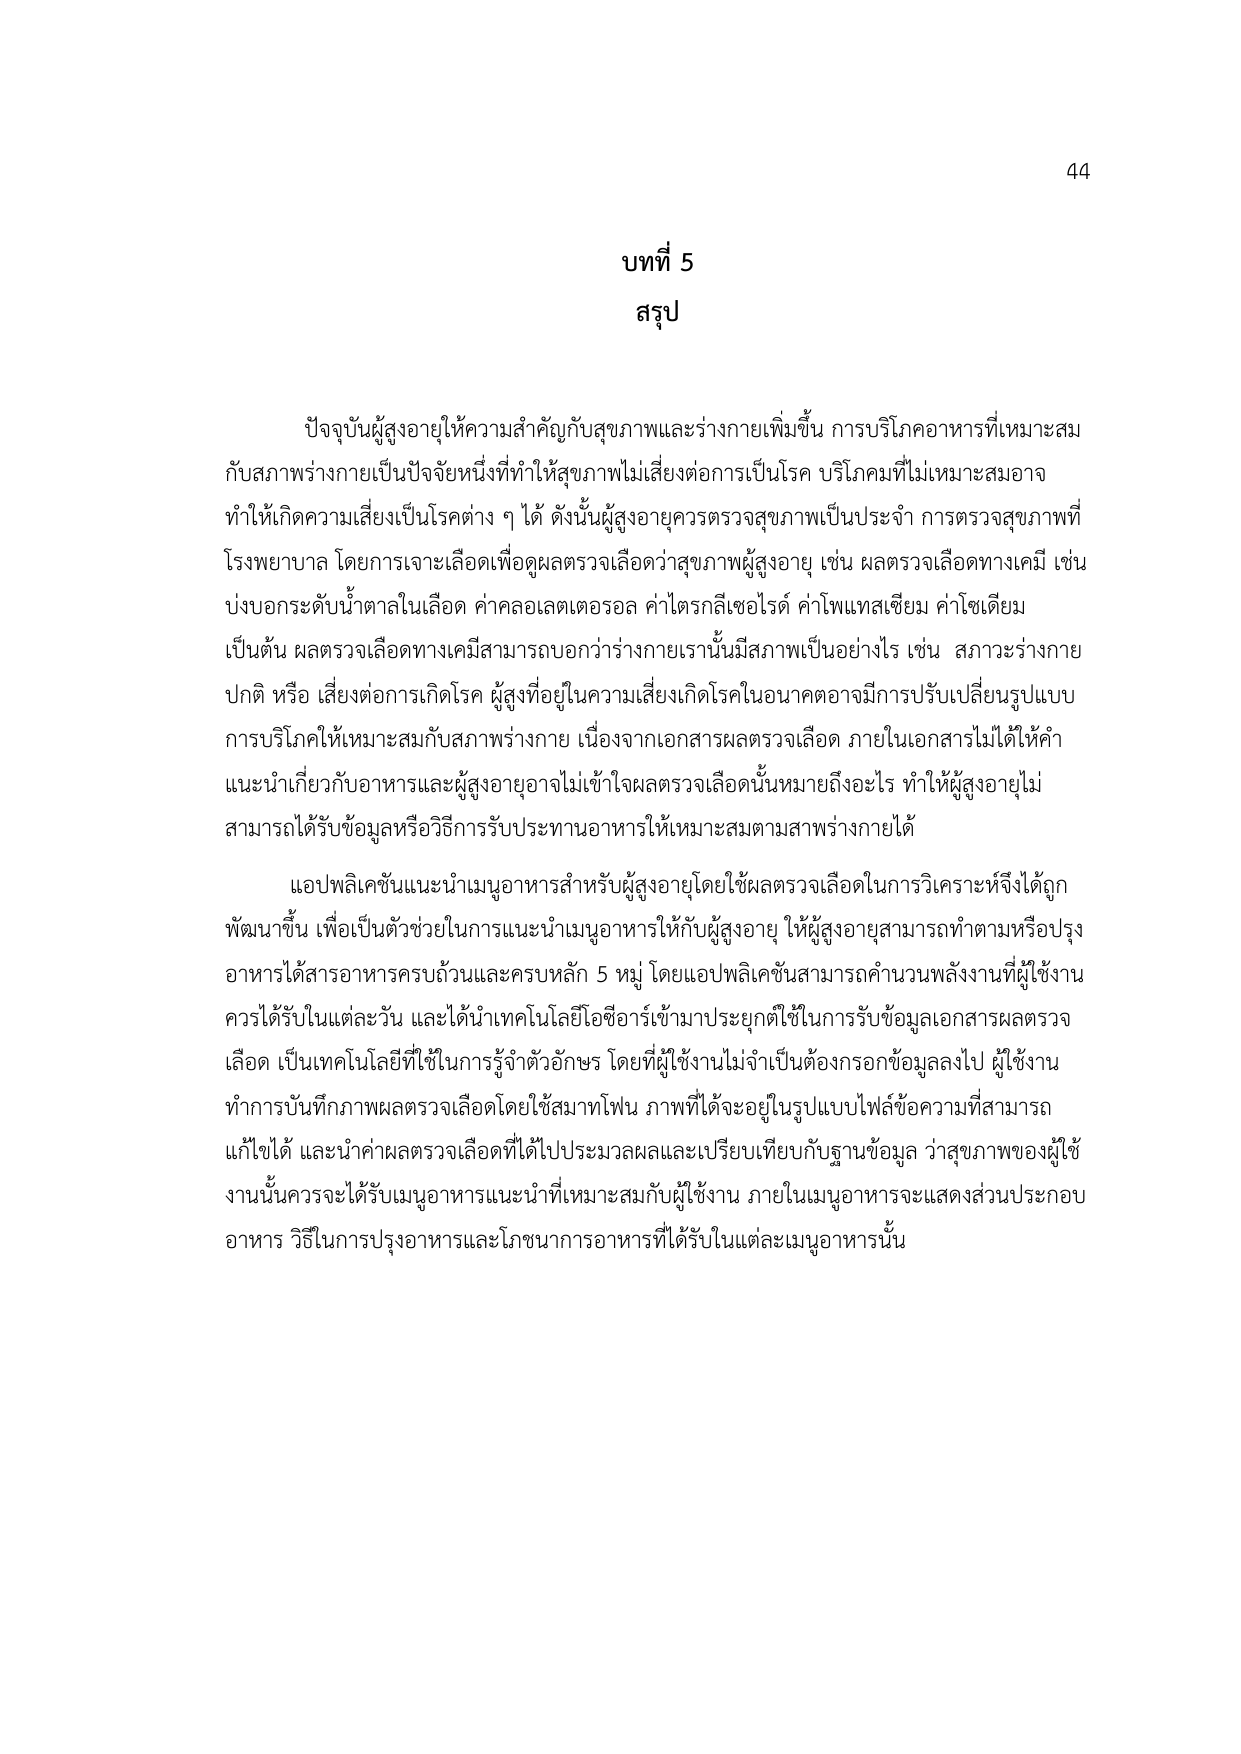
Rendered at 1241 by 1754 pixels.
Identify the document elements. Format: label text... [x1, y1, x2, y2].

text ปัจจุบันผู้สูงอายุให้ความสำคัญกับสุขภาพและร่างกายเพิ่มขึ้น การบริโภคอาหารที่เหมาะสมกับสภาพร่างกายเป็นปัจจัยหนึ่งที่ทำให้สุขภาพไม่เสี่ยงต่อการเป็นโรค บริโภคมที่ไม่เหมาะสมอาจทำให้เกิดความเสี่ยงเป็นโรคต่าง ๆ ได้ ดังนั้นผู้สูงอายุควรตรวจสุขภาพเป็นประจำ การตรวจสุขภาพที่โรงพยาบาล โดยการเจาะเลือดเพื่อดูผลตรวจเลือดว่าสุขภาพผู้สูงอายุ เช่น ผลตรวจเลือดทางเคมี เช่น บ่งบอกระดับน้ำตาลในเลือด ค่าคลอเลตเตอรอล ค่าไตรกลีเซอไรด์ ค่าโพแทสเซียม ค่าโซเดียม เป็นต้น ผลตรวจเลือดทางเคมีสามารถบอกว่าร่างกายเรานั้นมีสภาพเป็นอย่างไร เช่น สภาวะร่างกายปกติ หรือ เสี่ยงต่อการเกิดโรค ผู้สูงที่อยู่ในความเสี่ยงเกิดโรคในอนาคตอาจมีการปรับเปลี่ยนรูปแบบ การบริโภคให้เหมาะสมกับสภาพร่างกาย เนื่องจากเอกสารผลตรวจเลือด ภายในเอกสารไม่ได้ให้คำแนะนำเกี่ยวกับอาหารและผู้สูงอายุอาจไม่เข้าใจผลตรวจเลือดนั้นหมายถึงอะไร ทำให้ผู้สูงอายุไม่สามารถได้รับข้อมูลหรือวิธีการรับประทานอาหารให้เหมาะสมตามสาพร่างกายได้ [225, 408, 1090, 852]
subtitle บทที่ 5 สรุป [225, 239, 1090, 338]
text แอปพลิเคชันแนะนำเมนูอาหารสำหรับผู้สูงอายุโดยใช้ผลตรวจเลือดในการวิเคราะห์จึงได้ถูกพัฒนาขึ้น เพื่อเป็นตัวช่วยในการแนะนำเมนูอาหารให้กับผู้สูงอายุ ให้ผู้สูงอายุสามารถทำตามหรือปรุงอาหารได้สารอาหารครบถ้วนและครบหลัก 5 หมู่ โดยแอปพลิเคชันสามารถคำนวนพลังงานที่ผู้ใช้งานควรได้รับในแต่ละวัน และได้นำเทคโนโลยีโอซีอาร์เข้ามาประยุกต์ใช้ในการรับข้อมูลเอกสารผลตรวจเลือด เป็นเทคโนโลยีที่ใช้ในการรู้จำตัวอักษร โดยที่ผู้ใช้งานไม่จำเป็นต้องกรอกข้อมูลลงไป ผู้ใช้งานทำการบันทึกภาพผลตรวจเลือดโดยใช้สมาทโฟน ภาพที่ได้จะอยู่ในรูปแบบไฟล์ข้อความที่สามารถแก้ไขได้ และนำค่าผลตรวจเลือดที่ได้ไปประมวลผลและเปรียบเทียบกับฐานข้อมูล ว่าสุขภาพของผู้ใช้งานนั้นควรจะได้รับเมนูอาหารแนะนำที่เหมาะสมกับผู้ใช้งาน ภายในเมนูอาหารจะแสดงส่วนประกอบอาหาร วิธีในการปรุงอาหารและโภชนาการอาหารที่ได้รับในแต่ละเมนูอาหารนั้น [225, 864, 1090, 1263]
